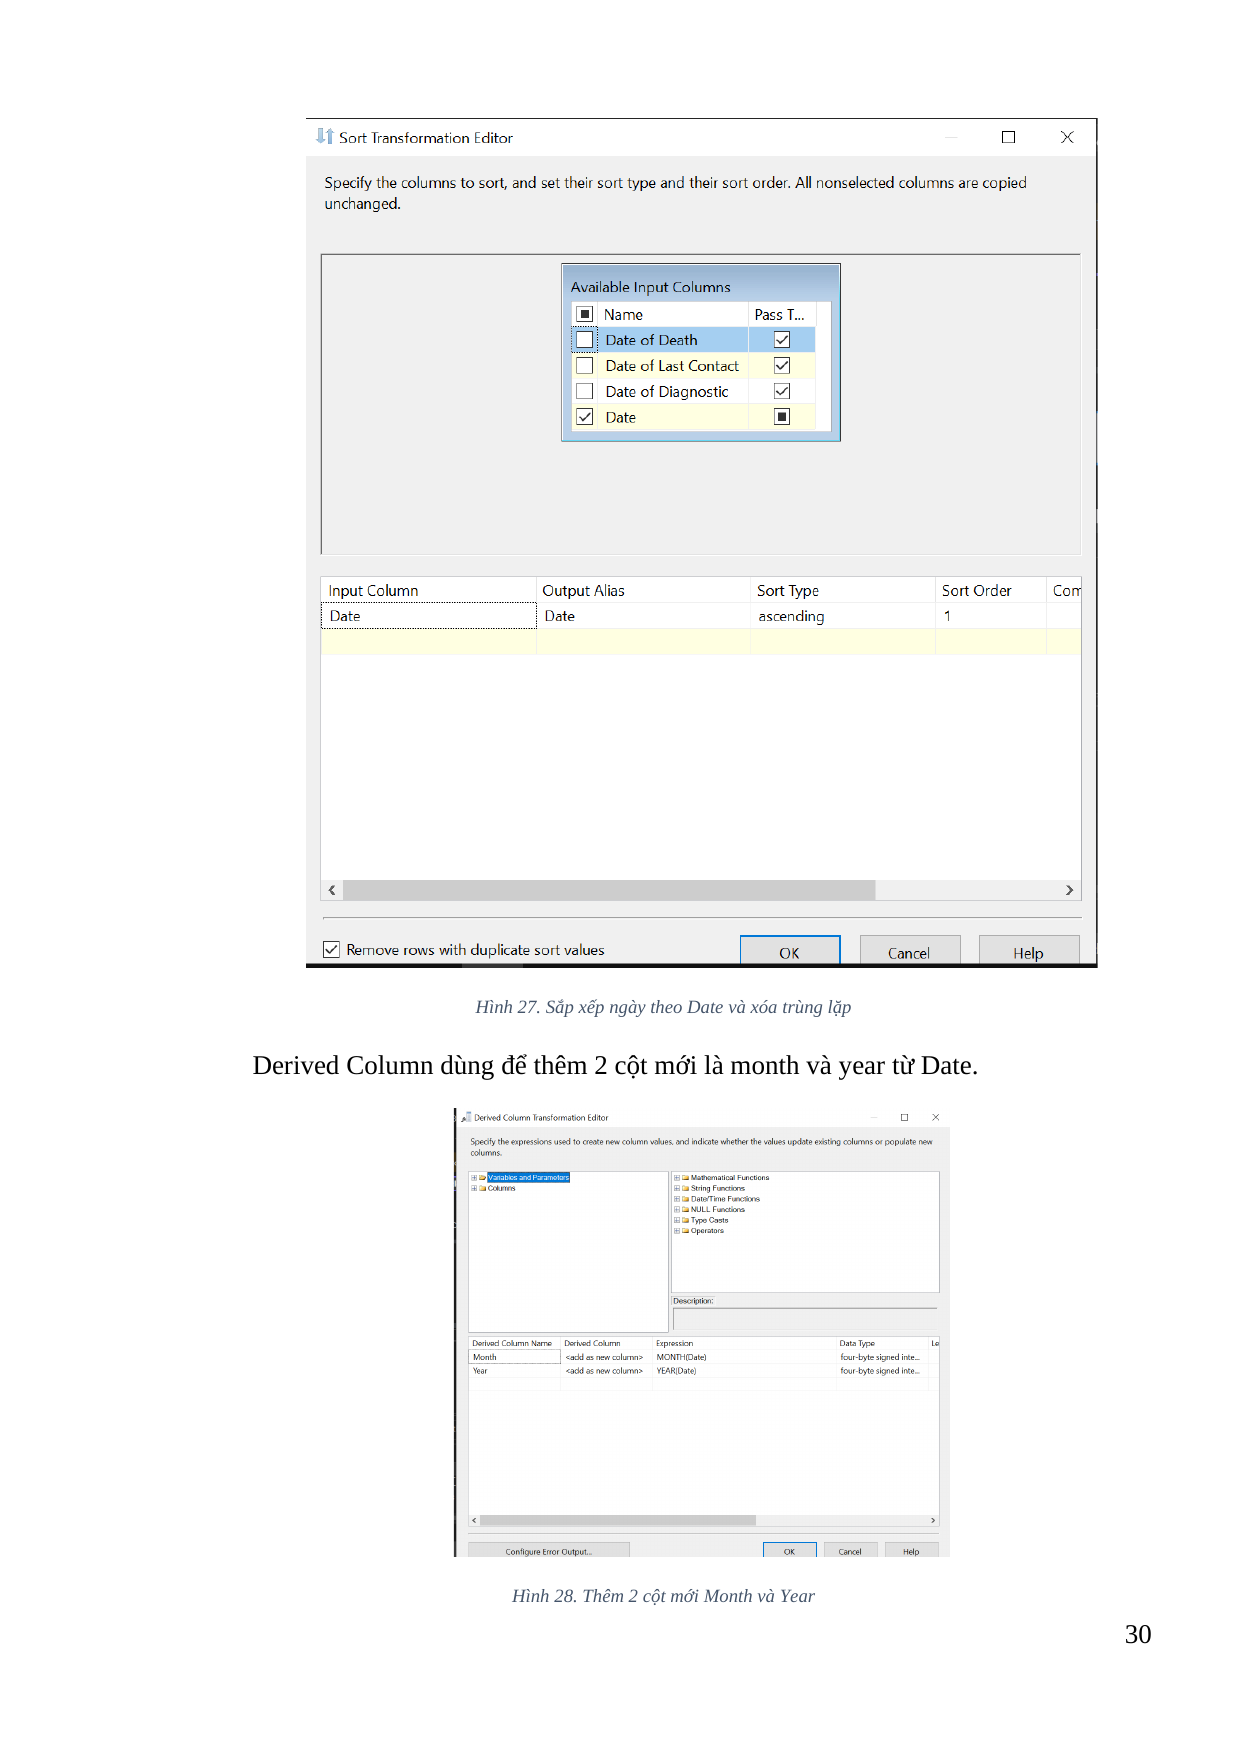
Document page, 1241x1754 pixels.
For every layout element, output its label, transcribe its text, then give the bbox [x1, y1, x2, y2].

text Hình 27. Sắp xếp ngày theo Date và xóa trùng lặp [177, 996, 1152, 1017]
text Hình 28. Thêm 2 cột mới Month và Year [177, 1585, 1152, 1607]
picture [453, 1108, 950, 1557]
picture [306, 118, 1098, 968]
text Derived Column dùng để thêm 2 cột mới là month và year từ Date. [252, 1049, 1152, 1080]
